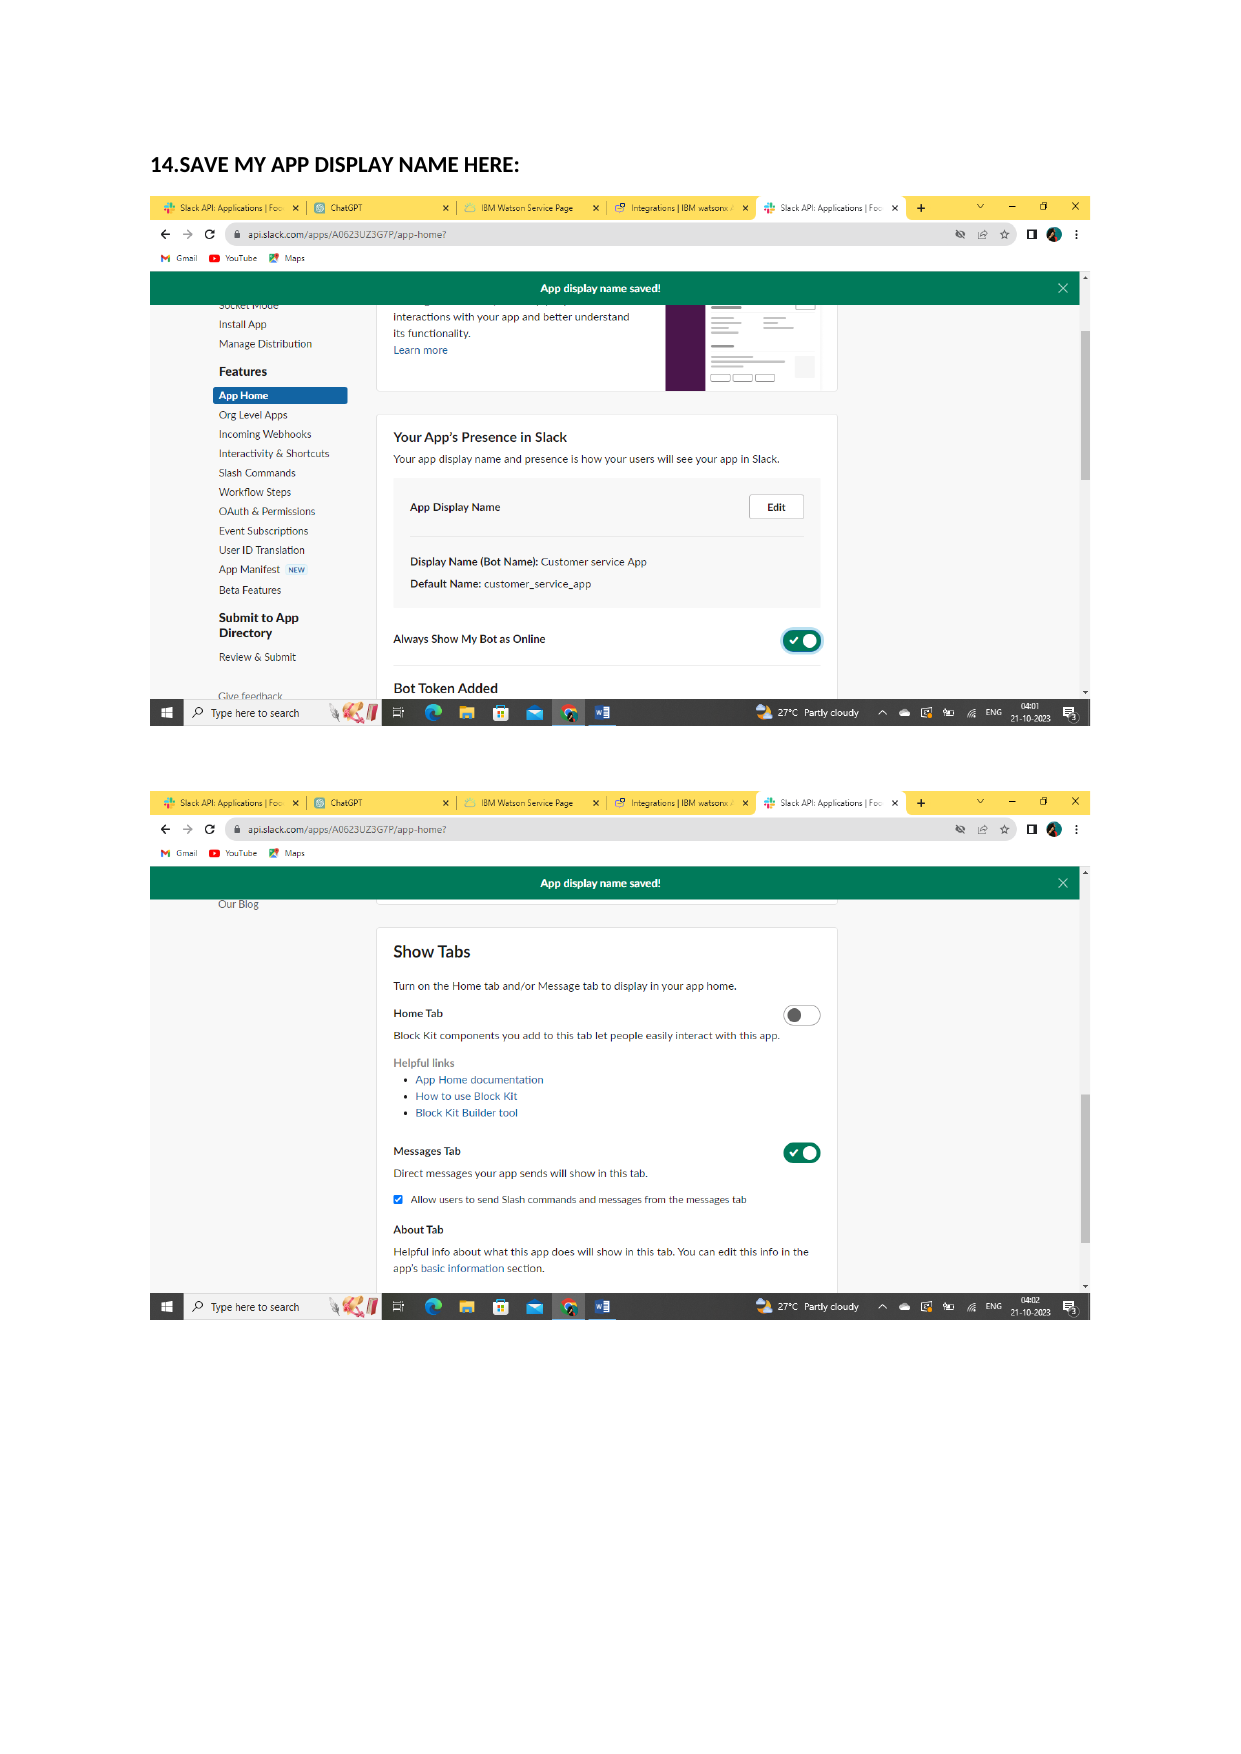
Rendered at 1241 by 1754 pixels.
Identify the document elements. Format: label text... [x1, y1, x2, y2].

text 14.SAVE MY APP DISPLAY NAME HERE: [150, 150, 1090, 178]
picture [150, 196, 1091, 726]
picture [150, 791, 1091, 1320]
